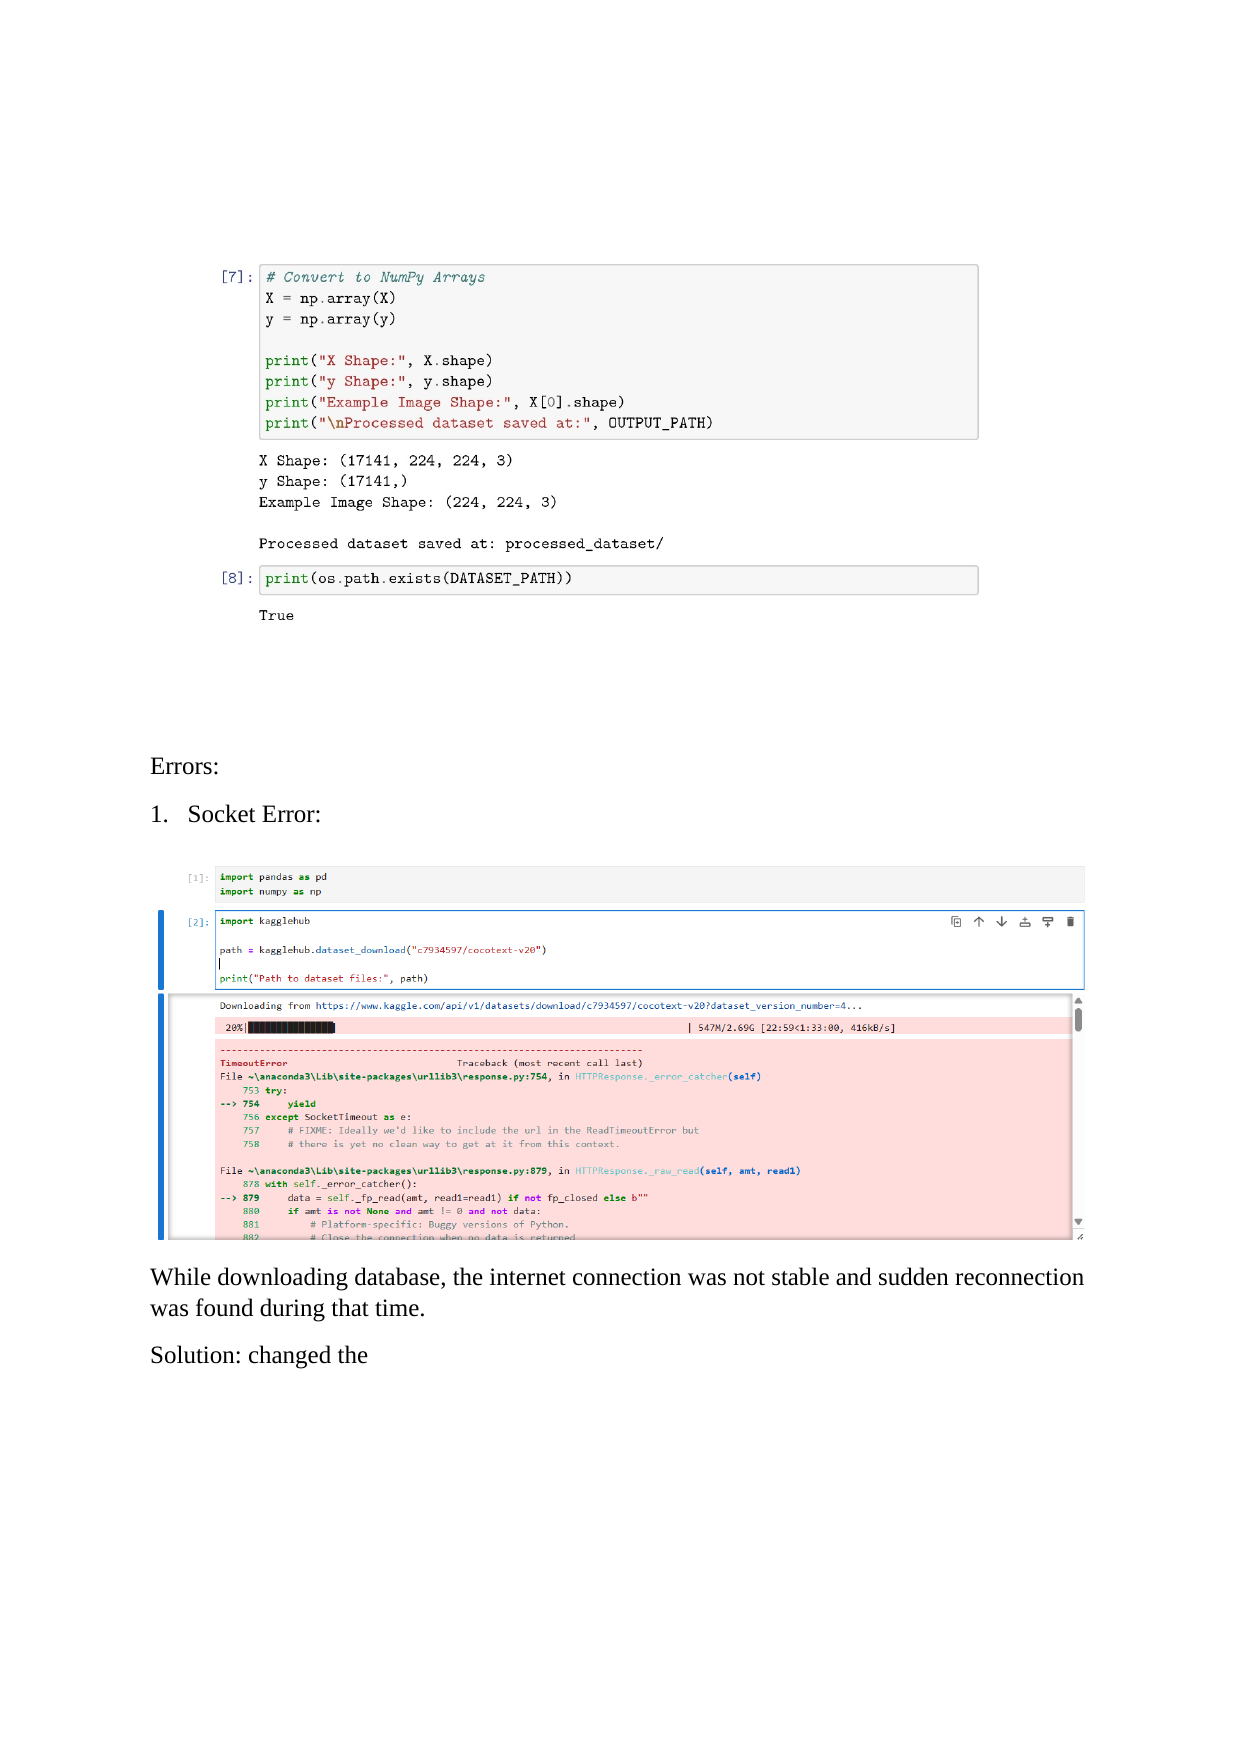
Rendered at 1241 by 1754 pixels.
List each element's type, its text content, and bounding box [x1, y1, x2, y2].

picture [150, 153, 1089, 733]
text While downloading database, the internet connection was not stable and sudden reconnection was found during that time. [150, 1262, 1090, 1321]
list Socket Error: [150, 799, 1090, 828]
picture [150, 846, 1091, 1243]
text Errors: [150, 751, 1090, 780]
text Solution: changed the [150, 1340, 1090, 1369]
